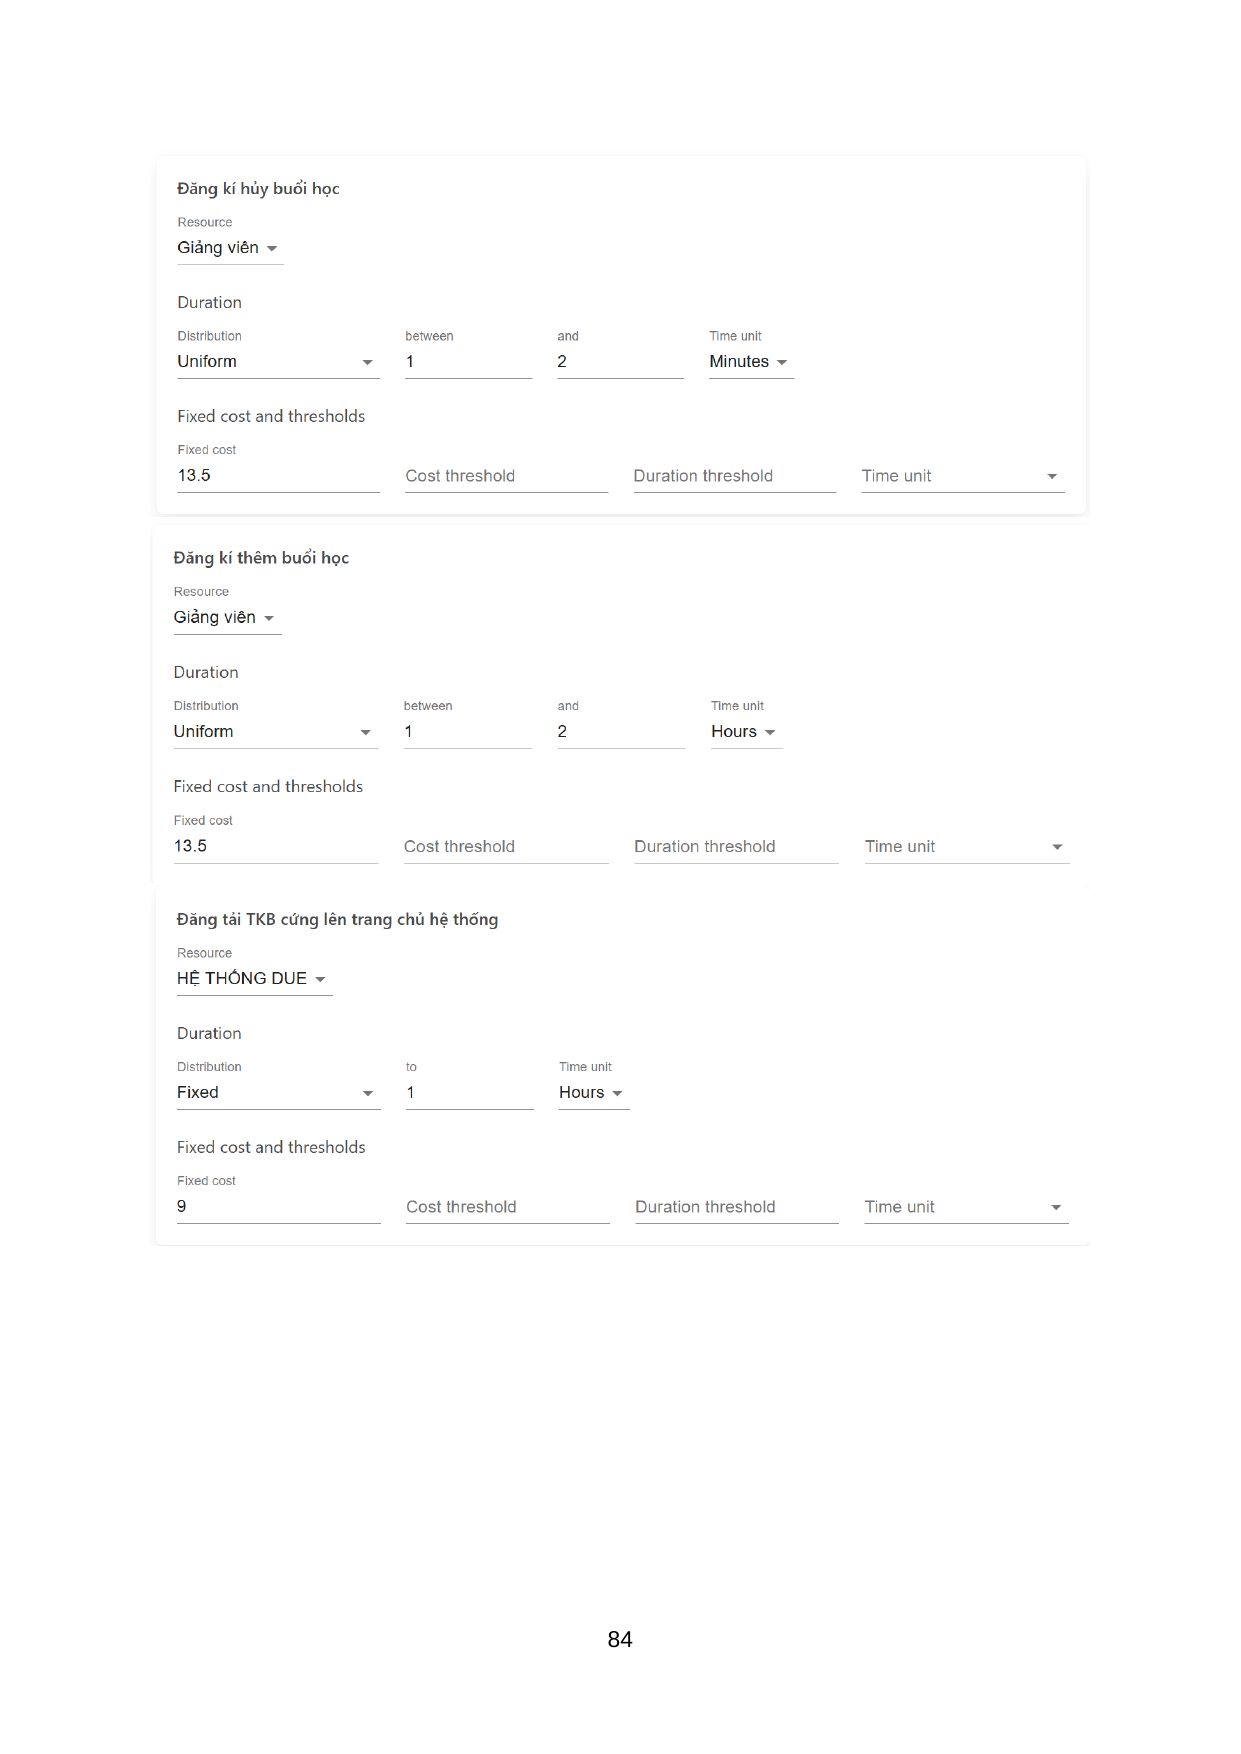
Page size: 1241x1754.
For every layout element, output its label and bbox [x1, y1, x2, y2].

picture [150, 886, 1091, 1246]
picture [150, 520, 1091, 883]
picture [150, 150, 1091, 517]
